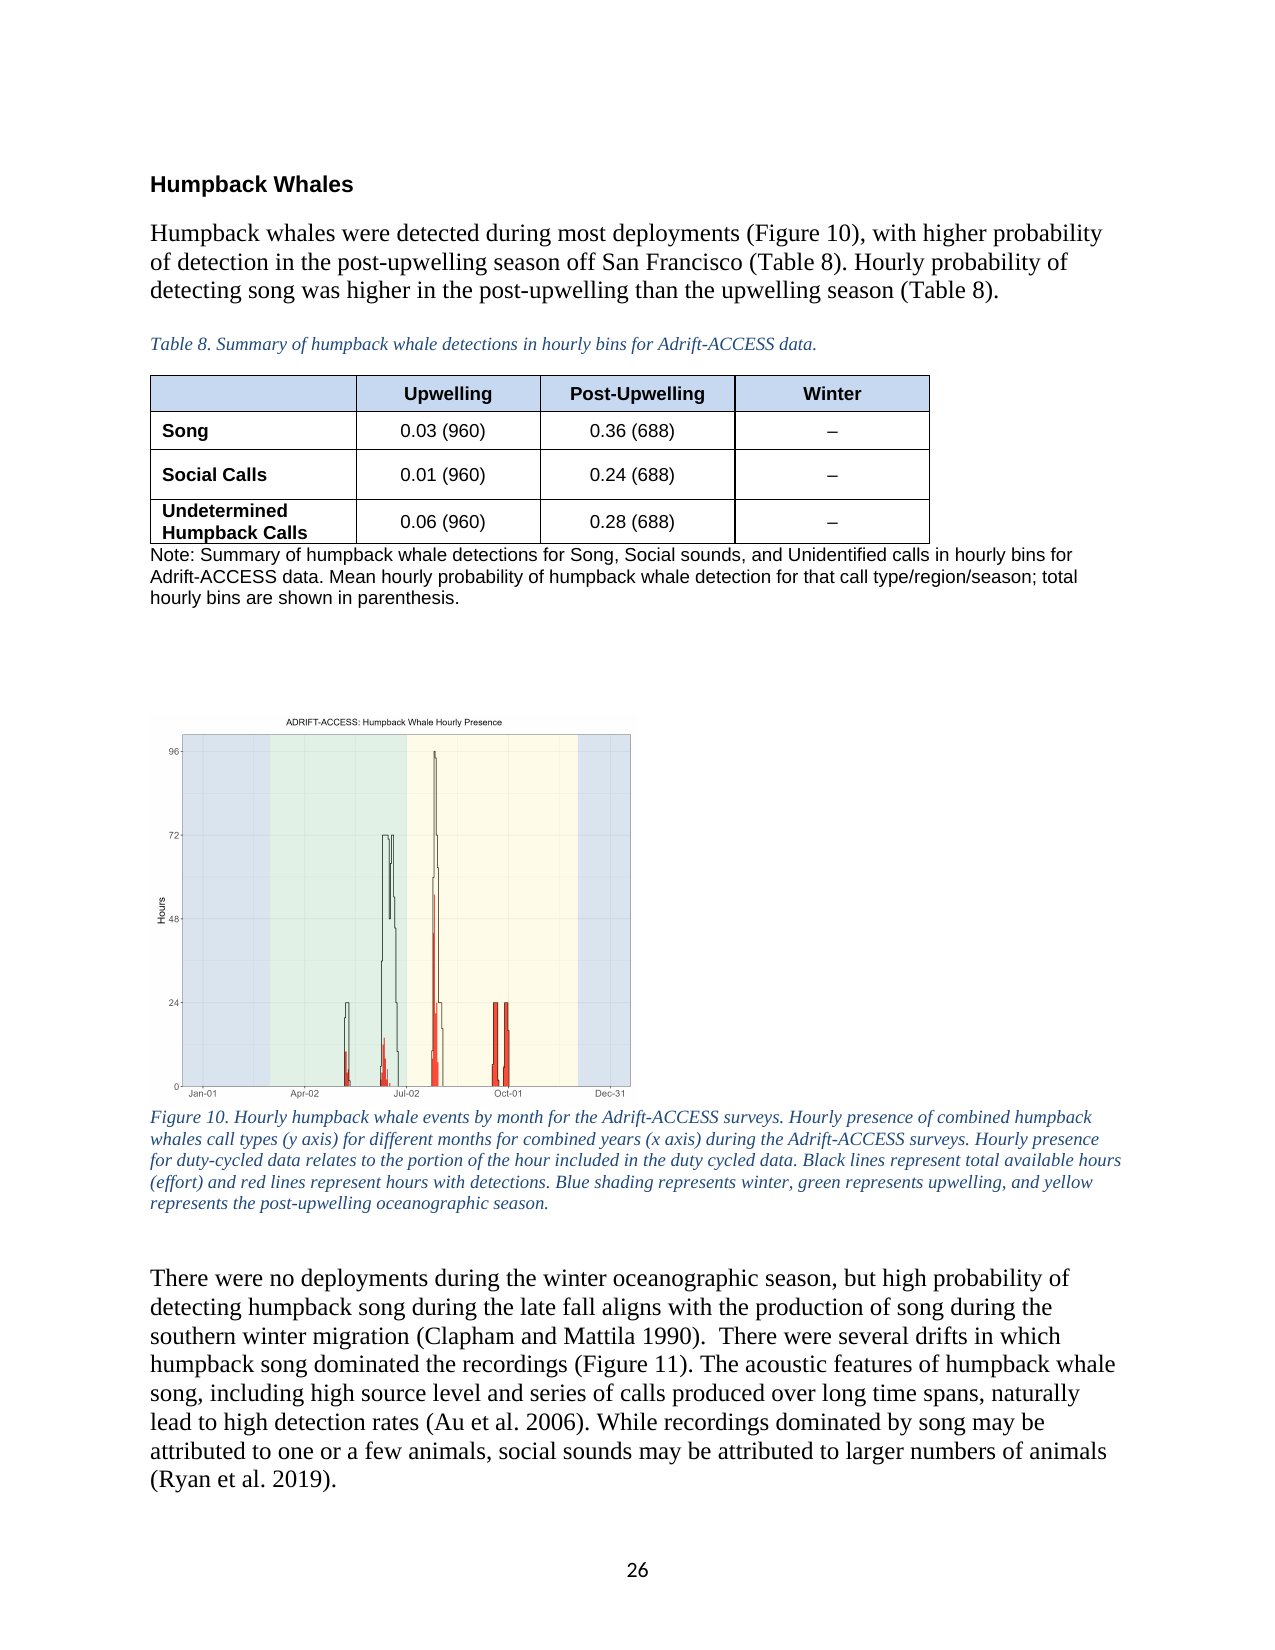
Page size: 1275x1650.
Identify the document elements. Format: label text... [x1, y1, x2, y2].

table_header Post-Upwelling [541, 376, 734, 411]
table_cell Social Calls [151, 450, 356, 499]
table_header [151, 376, 356, 411]
table_cell Undetermined Humpback Calls [151, 500, 356, 543]
table_cell 0.03 (960) [357, 412, 540, 449]
table_cell 0.06 (960) [357, 500, 540, 543]
picture [150, 715, 638, 1106]
table_cell – [736, 412, 929, 449]
text Note: Summary of humpback whale detections for Song, Social sounds, and Unidentified calls in hourly bins for Adrift-ACCESS data. Mean hourly probability of humpback whale detection for that call type/region/season; total hourly bins are shown in parenthesis. [150, 544, 1125, 609]
subtitle Humpback Whales [150, 171, 1125, 197]
table_cell – [736, 450, 929, 499]
table_header Upwelling [357, 376, 540, 411]
table_cell 0.01 (960) [357, 450, 540, 499]
table_cell Song [151, 412, 356, 449]
table_header Winter [736, 376, 929, 411]
table_cell 0.28 (688) [541, 500, 734, 543]
table_cell – [736, 500, 929, 543]
table_cell 0.24 (688) [541, 450, 734, 499]
table_cell 0.36 (688) [541, 412, 734, 449]
